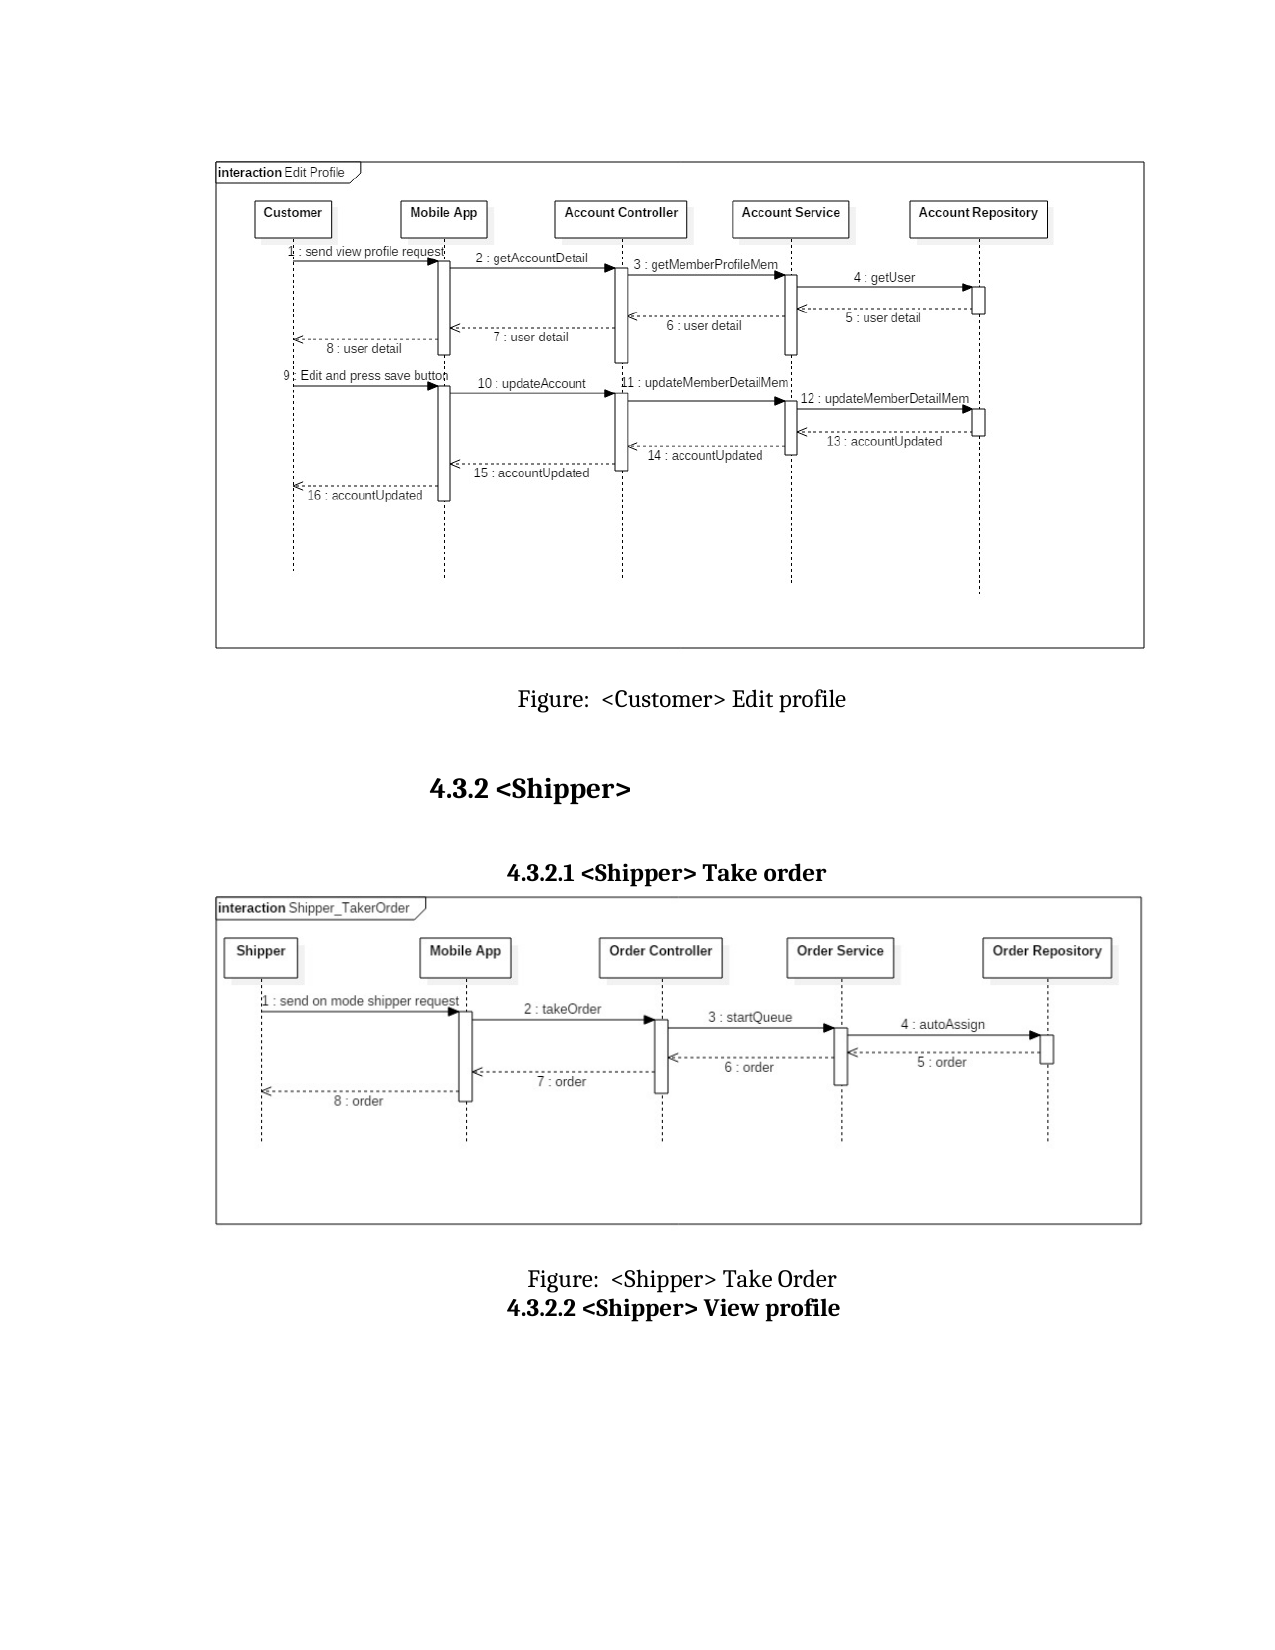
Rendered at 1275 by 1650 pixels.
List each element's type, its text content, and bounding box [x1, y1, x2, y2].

text 4.3.2.1 <Shipper> Take order [357, 859, 1157, 887]
picture [206, 887, 1182, 1265]
text 4.3.2.2 <Shipper> View profile [207, 1294, 1157, 1322]
text Figure: <Shipper> Take Order [207, 1265, 1157, 1294]
subtitle 4.3.2 <Shipper> [356, 772, 1157, 805]
picture [206, 152, 1182, 686]
text Figure: <Customer> Edit profile [207, 686, 1157, 714]
